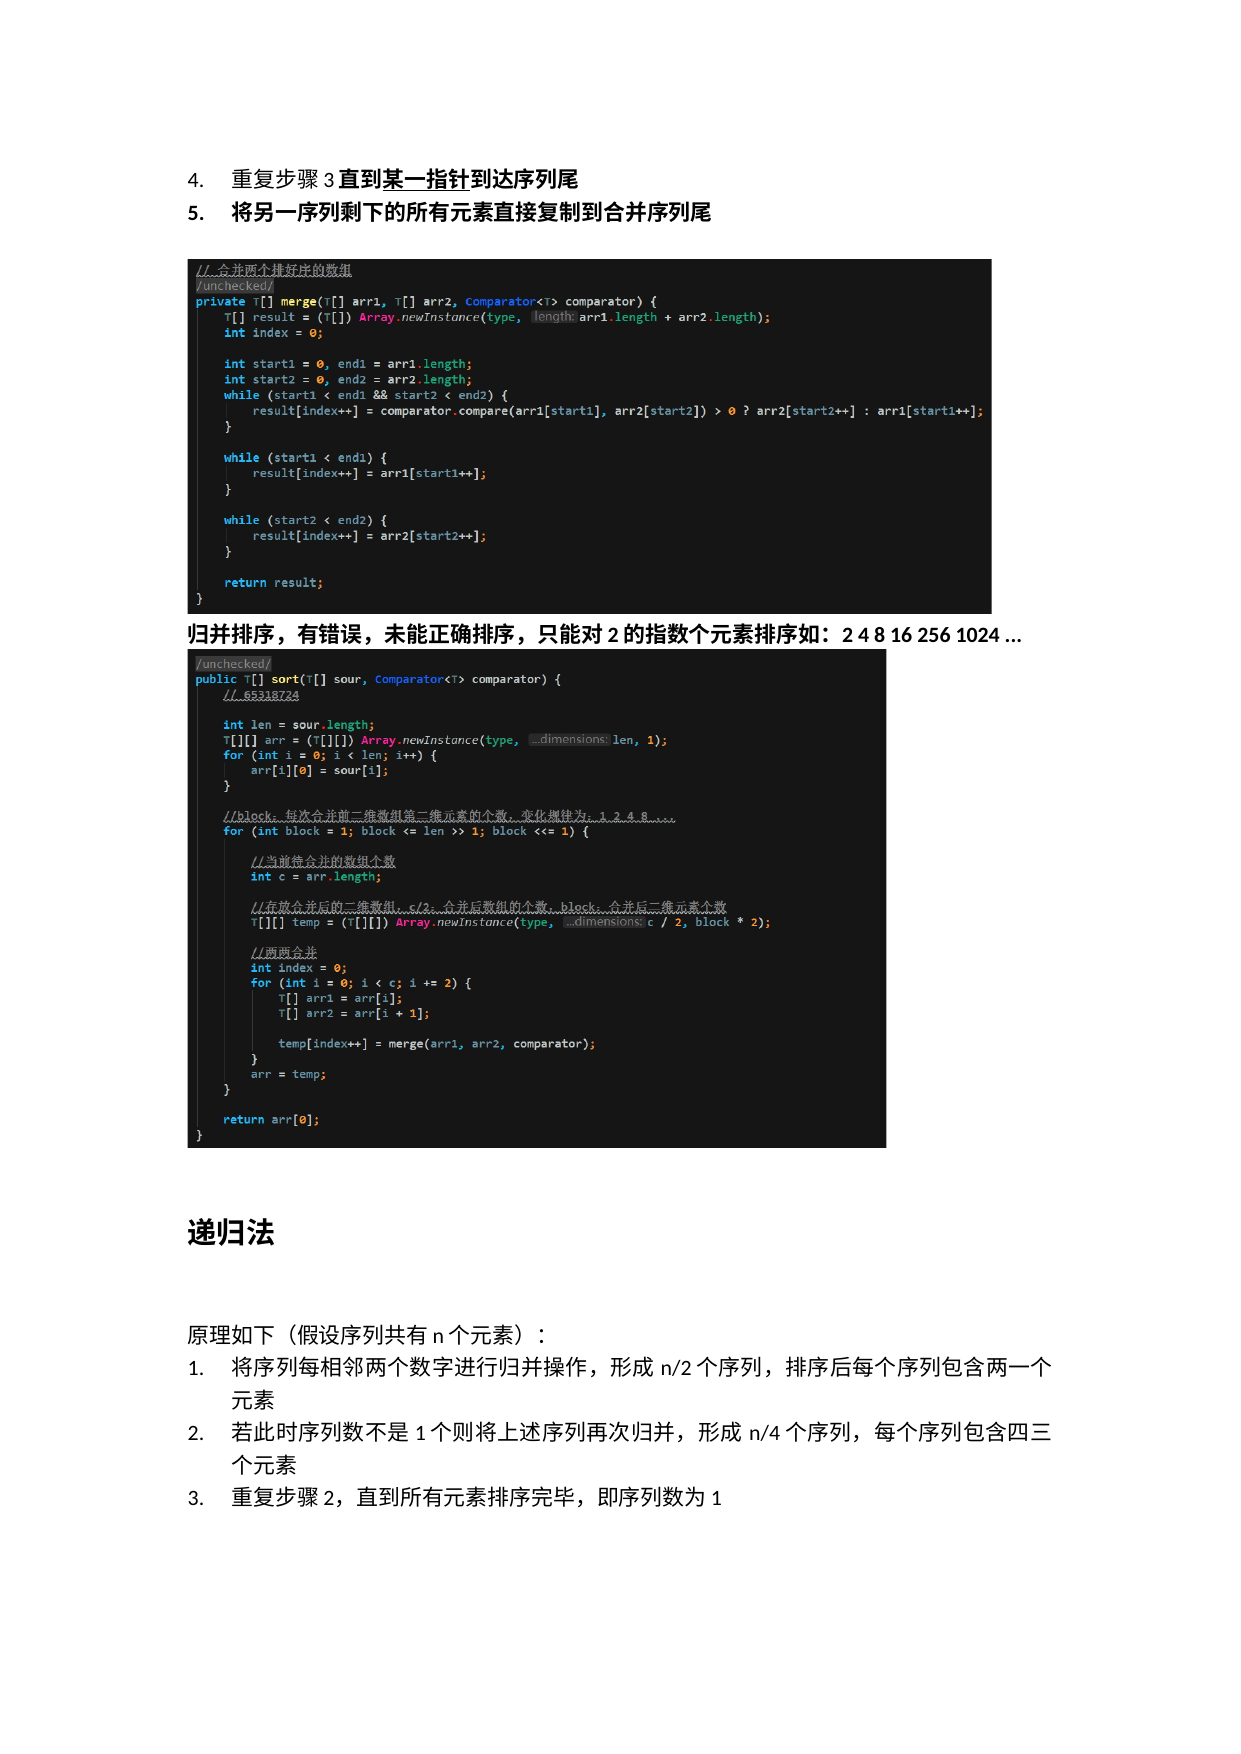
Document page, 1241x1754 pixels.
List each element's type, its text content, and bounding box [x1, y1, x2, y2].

text 原理如下（假设序列共有n个元素）： [187, 1317, 1053, 1350]
list 若此时序列数不是1个则将上述序列再次归并，形成 n/4个序列，每个序列包含四三个元素 [187, 1415, 1053, 1480]
list 将另一序列剩下的所有元素直接复制到合并序列尾 [187, 194, 1053, 227]
list 重复步骤3直到某一指针到达序列尾 [187, 162, 1053, 194]
list 重复步骤2，直到所有元素排序完毕，即序列数为1 [187, 1480, 1053, 1512]
picture [187, 649, 887, 1148]
picture [187, 259, 992, 614]
list 将序列每相邻两个数字进行归并操作，形成 n/2个序列，排序后每个序列包含两一个元素 [187, 1350, 1053, 1415]
subtitle 递归法 [187, 1199, 1053, 1264]
text 归并排序，有错误，未能正确排序，只能对2的指数个元素排序如：2 4 8 16 256 1024 ... [187, 617, 1053, 649]
